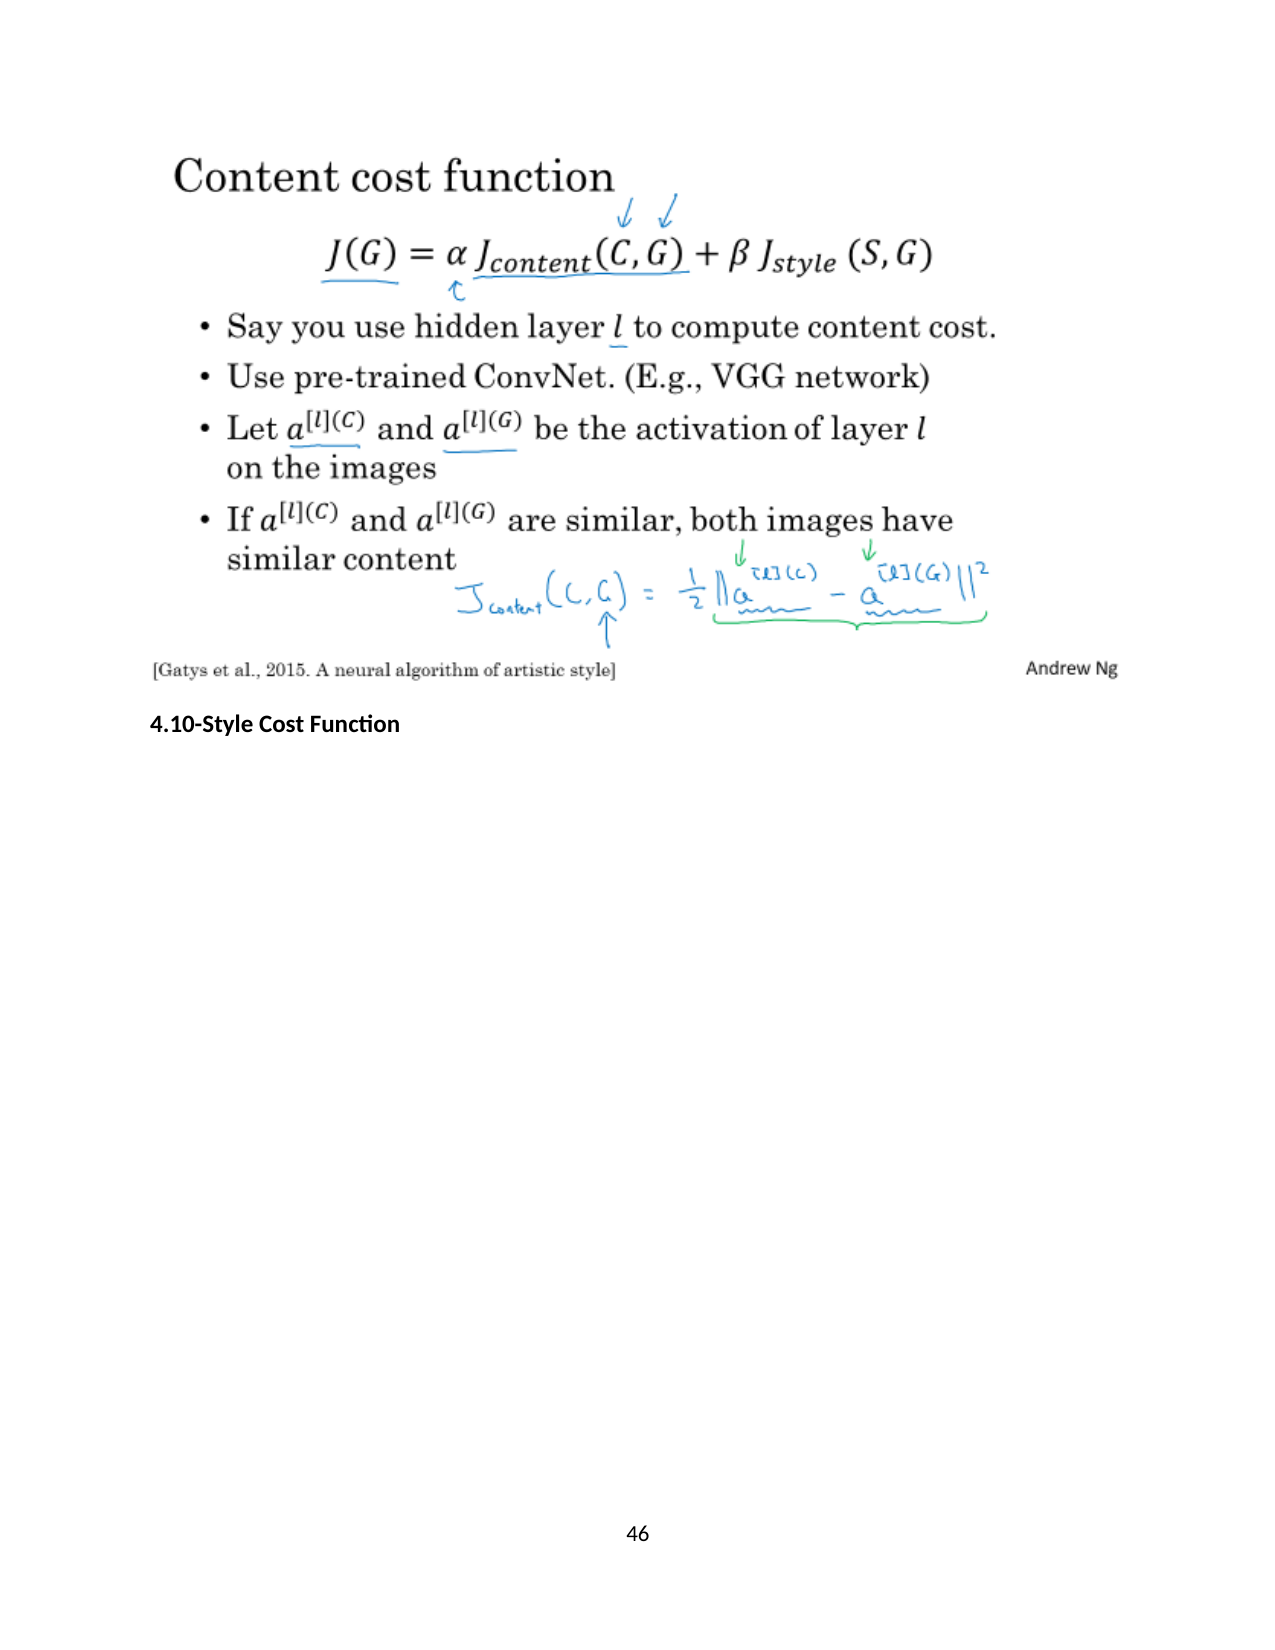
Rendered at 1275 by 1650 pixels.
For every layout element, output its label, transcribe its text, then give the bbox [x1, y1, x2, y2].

text 4.10-Style Cost Function [150, 708, 1125, 739]
picture [150, 135, 1125, 684]
